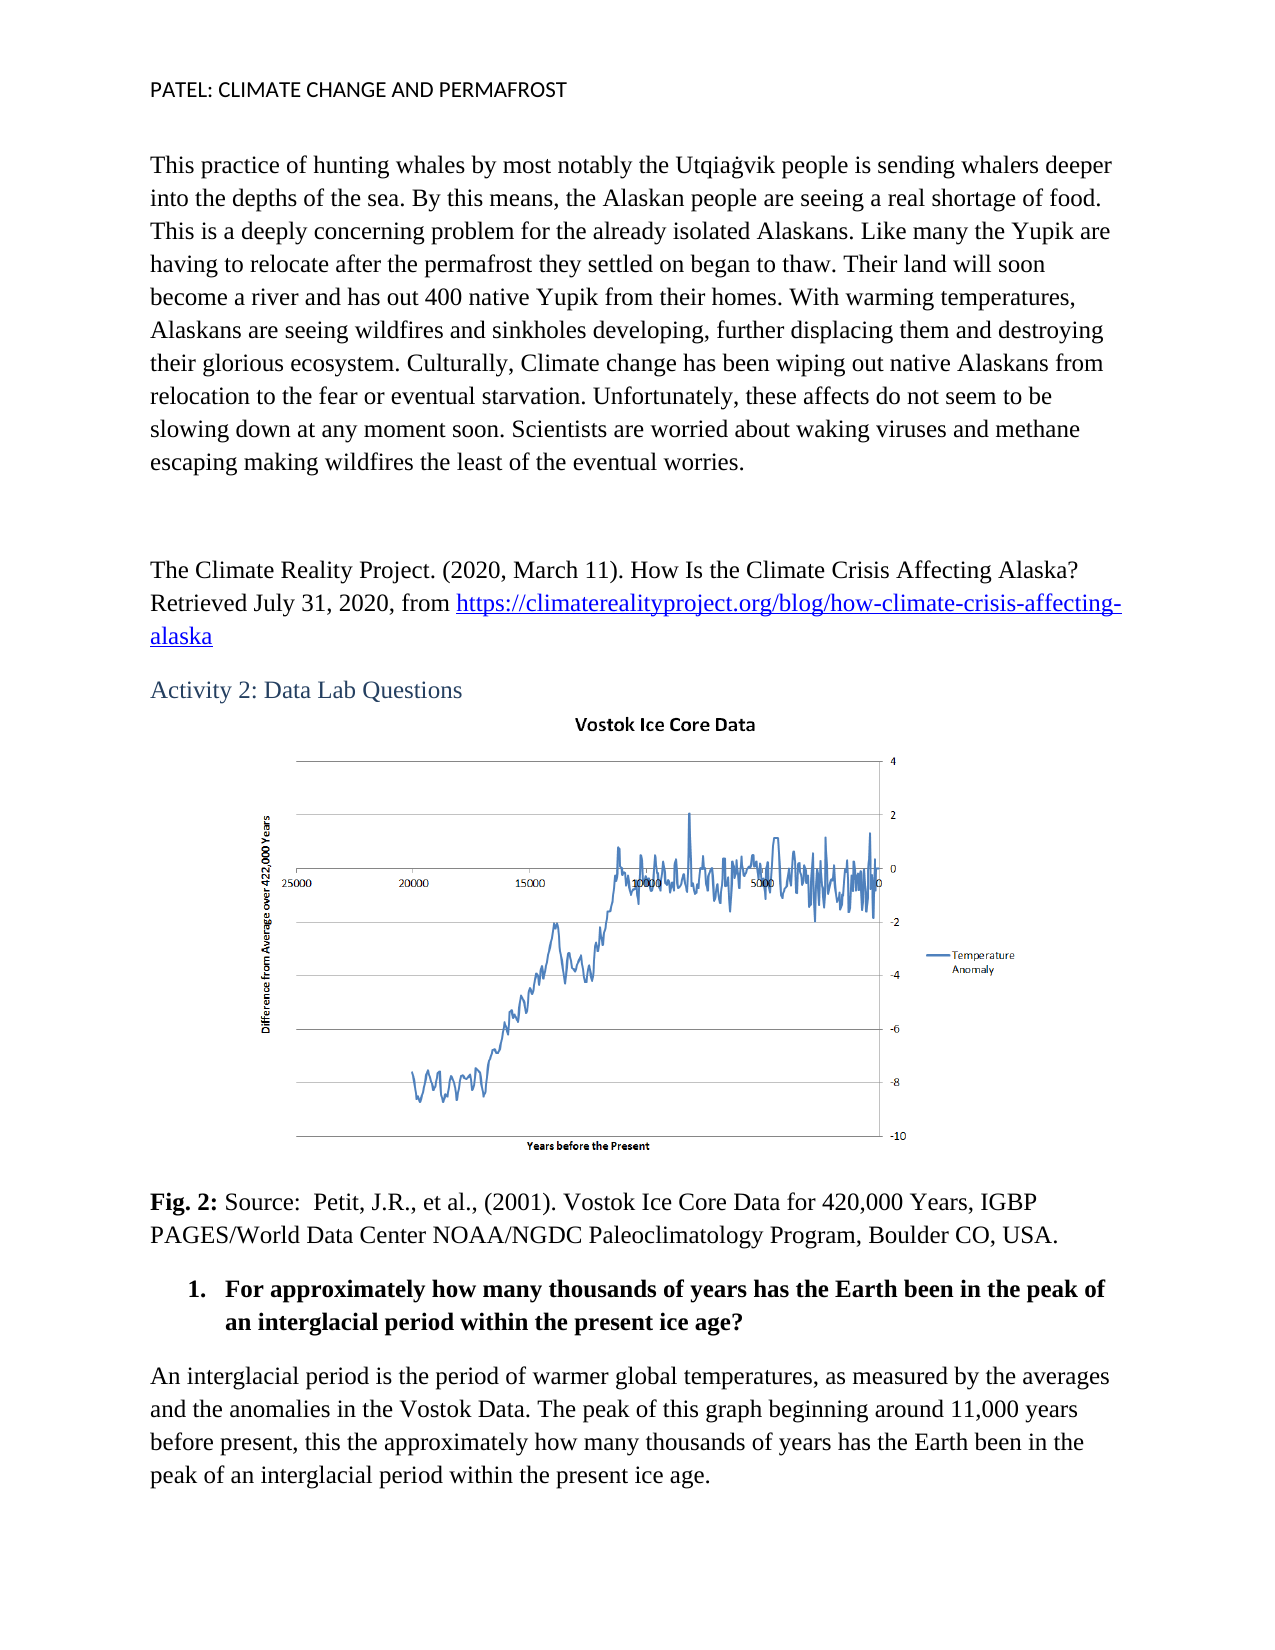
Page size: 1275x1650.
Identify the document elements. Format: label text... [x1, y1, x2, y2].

list For approximately how many thousands of years has the Earth been in the peak of an interglacial period within the present ice age? [187, 1274, 1125, 1336]
subtitle Activity 2: Data Lab Questions [150, 675, 1125, 703]
picture [250, 707, 1025, 1162]
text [150, 150, 1125, 476]
text An interglacial period is the period of warmer global temperatures, as measured by the averages and the anomalies in the Vostok Data. The peak of this graph beginning around 11,000 years before present, this the approximately how many thousands of years has the Earth been in the peak of an interglacial period within the present ice age. [150, 1361, 1125, 1488]
text The Climate Reality Project. (2020, March 11). How Is the Climate Crisis Affecting Alaska? Retrieved July 31, 2020, from https://climaterealityproject.org/blog/how-climate-crisis-affecting-alaska [150, 555, 1125, 650]
text Fig. 2: Source: Petit, J.R., et al., (2001). Vostok Ice Core Data for 420,000 Years, IGBP PAGES/World Data Center NOAA/NGDC Paleoclimatology Program, Boulder CO, USA. [150, 1187, 1125, 1249]
